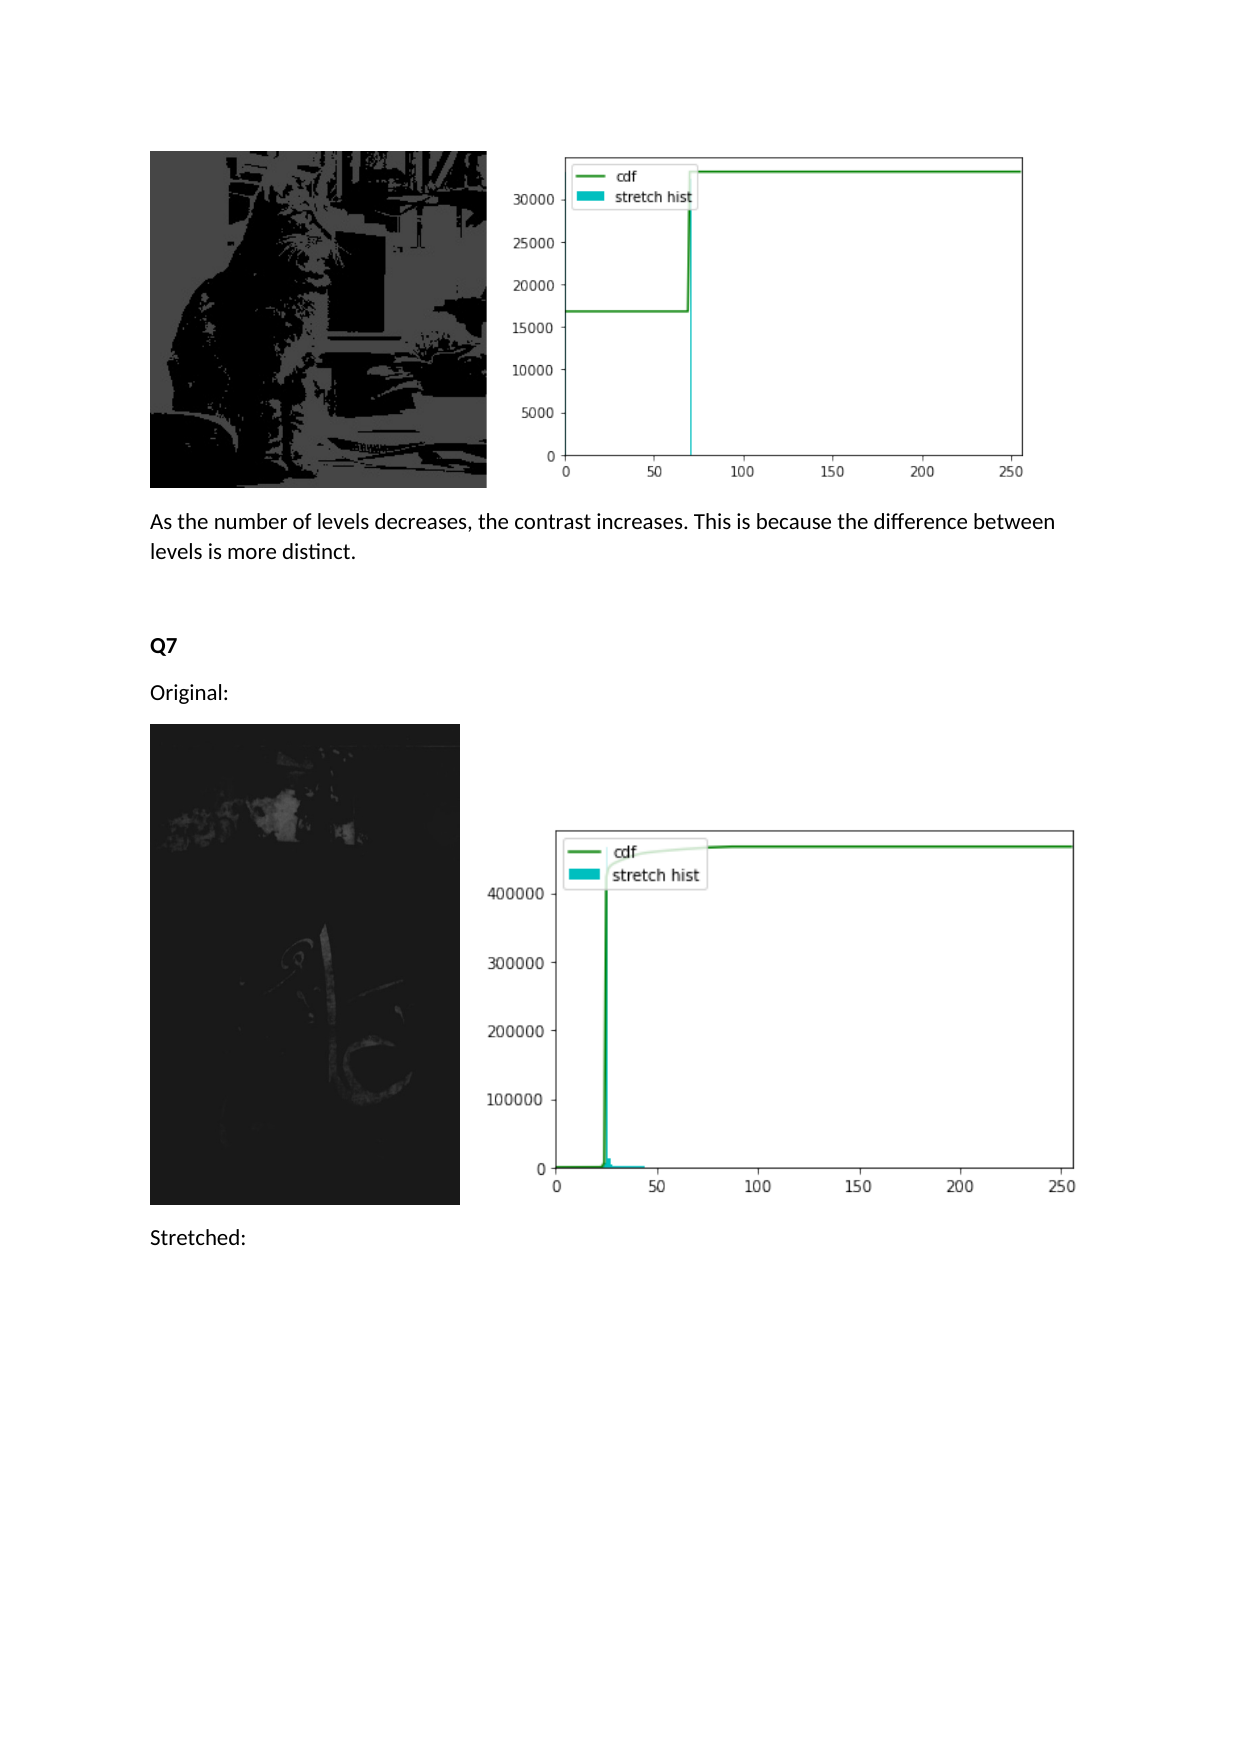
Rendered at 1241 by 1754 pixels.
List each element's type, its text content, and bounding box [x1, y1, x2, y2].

text Original: [150, 678, 1090, 706]
picture [502, 150, 1033, 488]
text Q7 [150, 631, 1090, 659]
picture [475, 821, 1087, 1205]
picture [150, 151, 487, 488]
text As the number of levels decreases, the contrast increases. This is because the difference between levels is more distinct. [150, 507, 1090, 565]
picture [150, 724, 460, 1205]
text Stretched: [150, 1223, 1090, 1251]
